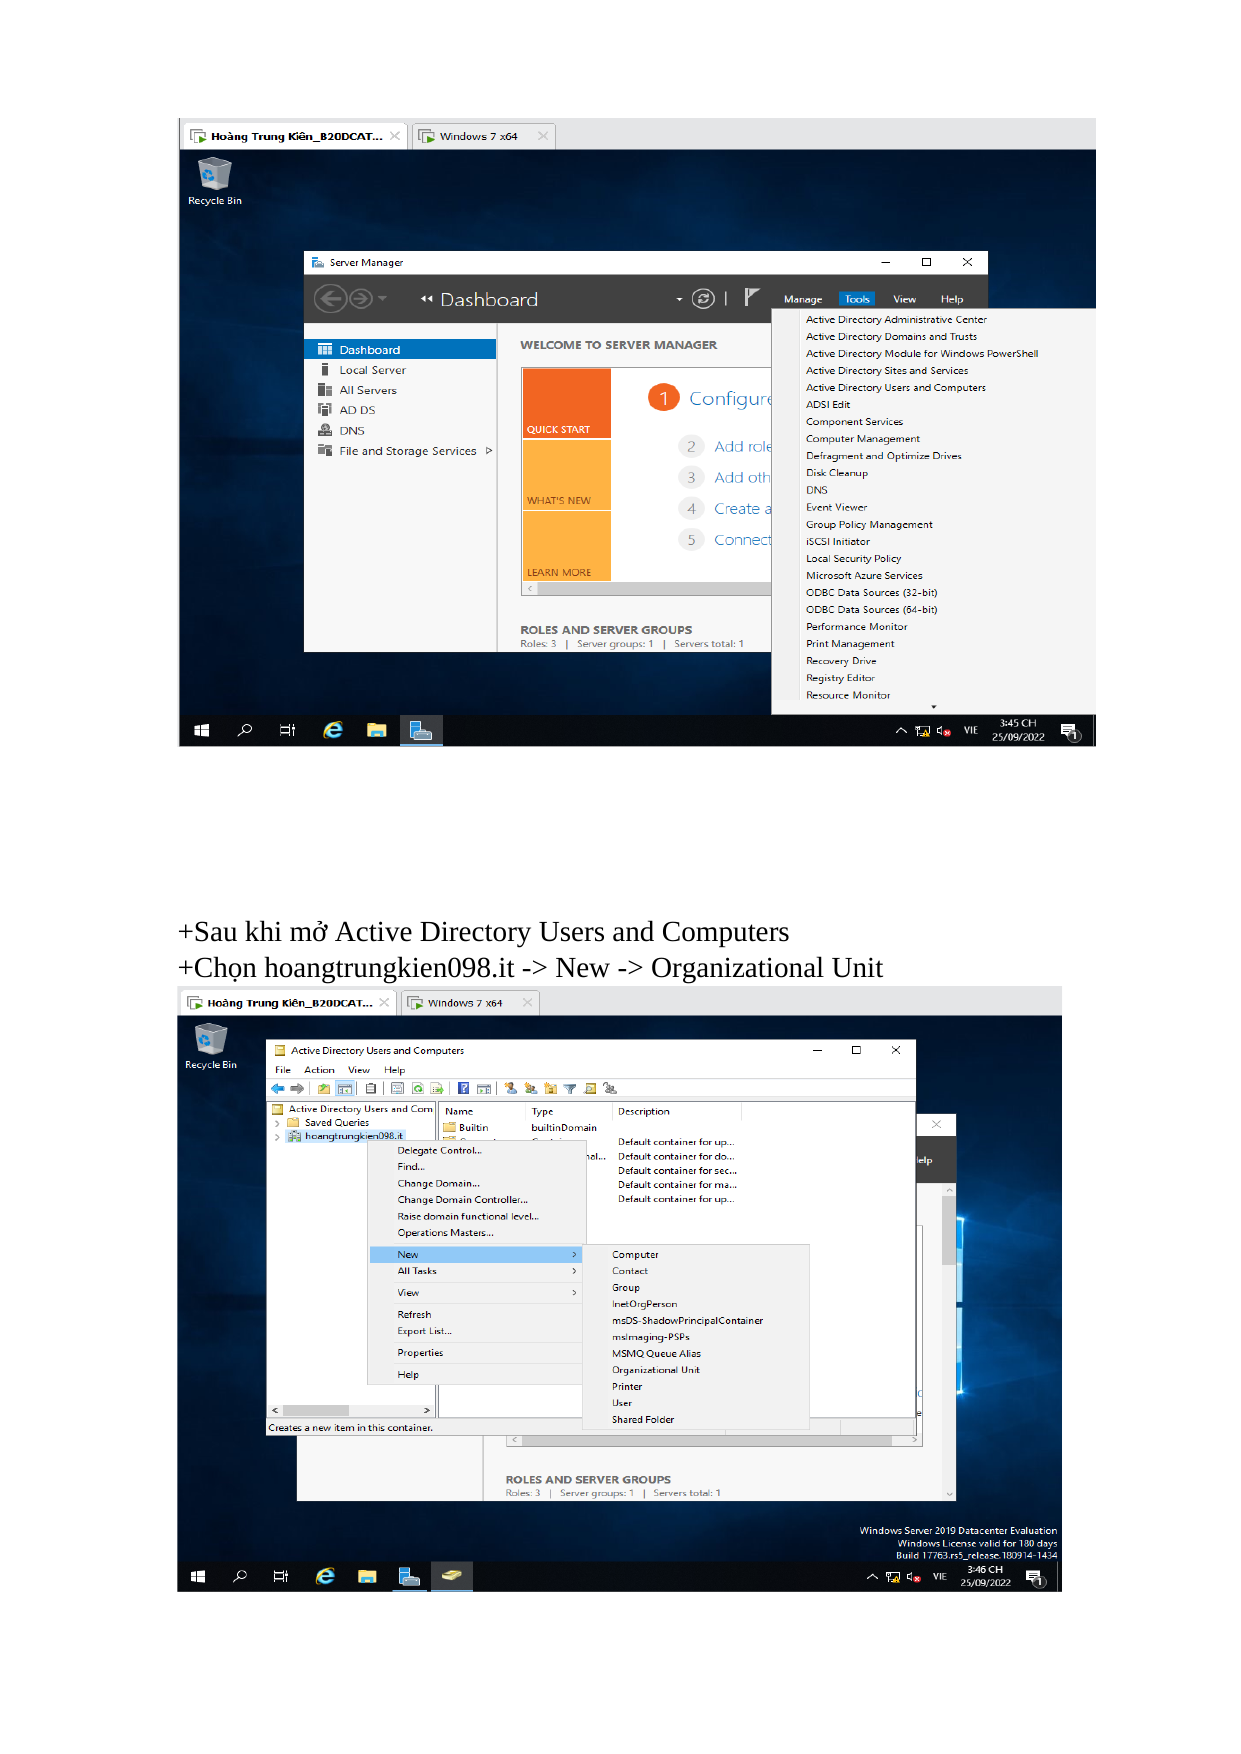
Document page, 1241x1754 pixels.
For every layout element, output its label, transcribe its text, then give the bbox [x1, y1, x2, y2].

picture [177, 118, 1096, 747]
picture [177, 986, 1063, 1592]
text +Chọn hoangtrungkien098.it -> New -> Organizational Unit [177, 951, 1063, 984]
text +Sau khi mở Active Directory Users and Computers [177, 914, 1063, 948]
